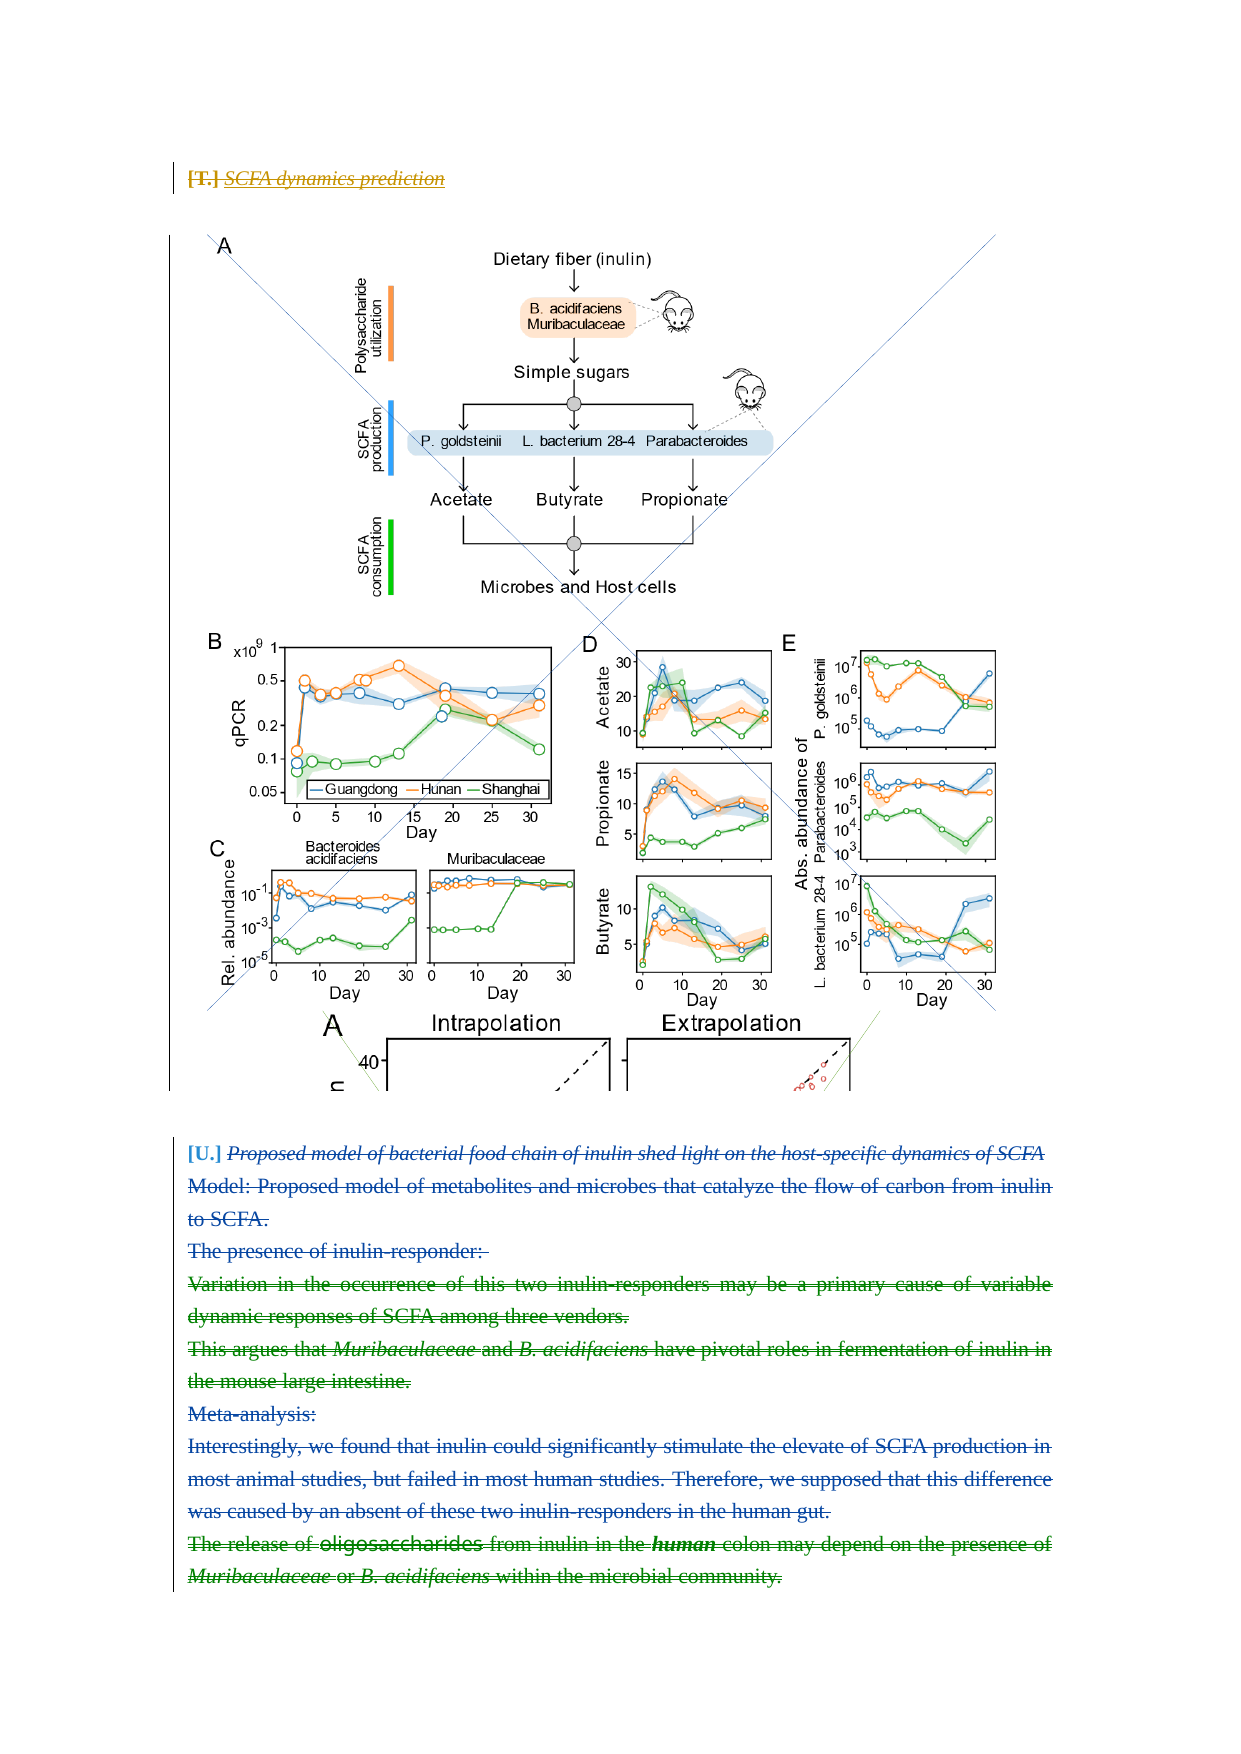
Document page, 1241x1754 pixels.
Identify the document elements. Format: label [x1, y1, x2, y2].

picture [603, 236, 996, 1009]
picture [207, 236, 600, 1009]
picture [825, 1012, 881, 1091]
picture [322, 1012, 378, 1091]
picture [208, 234, 995, 621]
picture [208, 624, 994, 1091]
